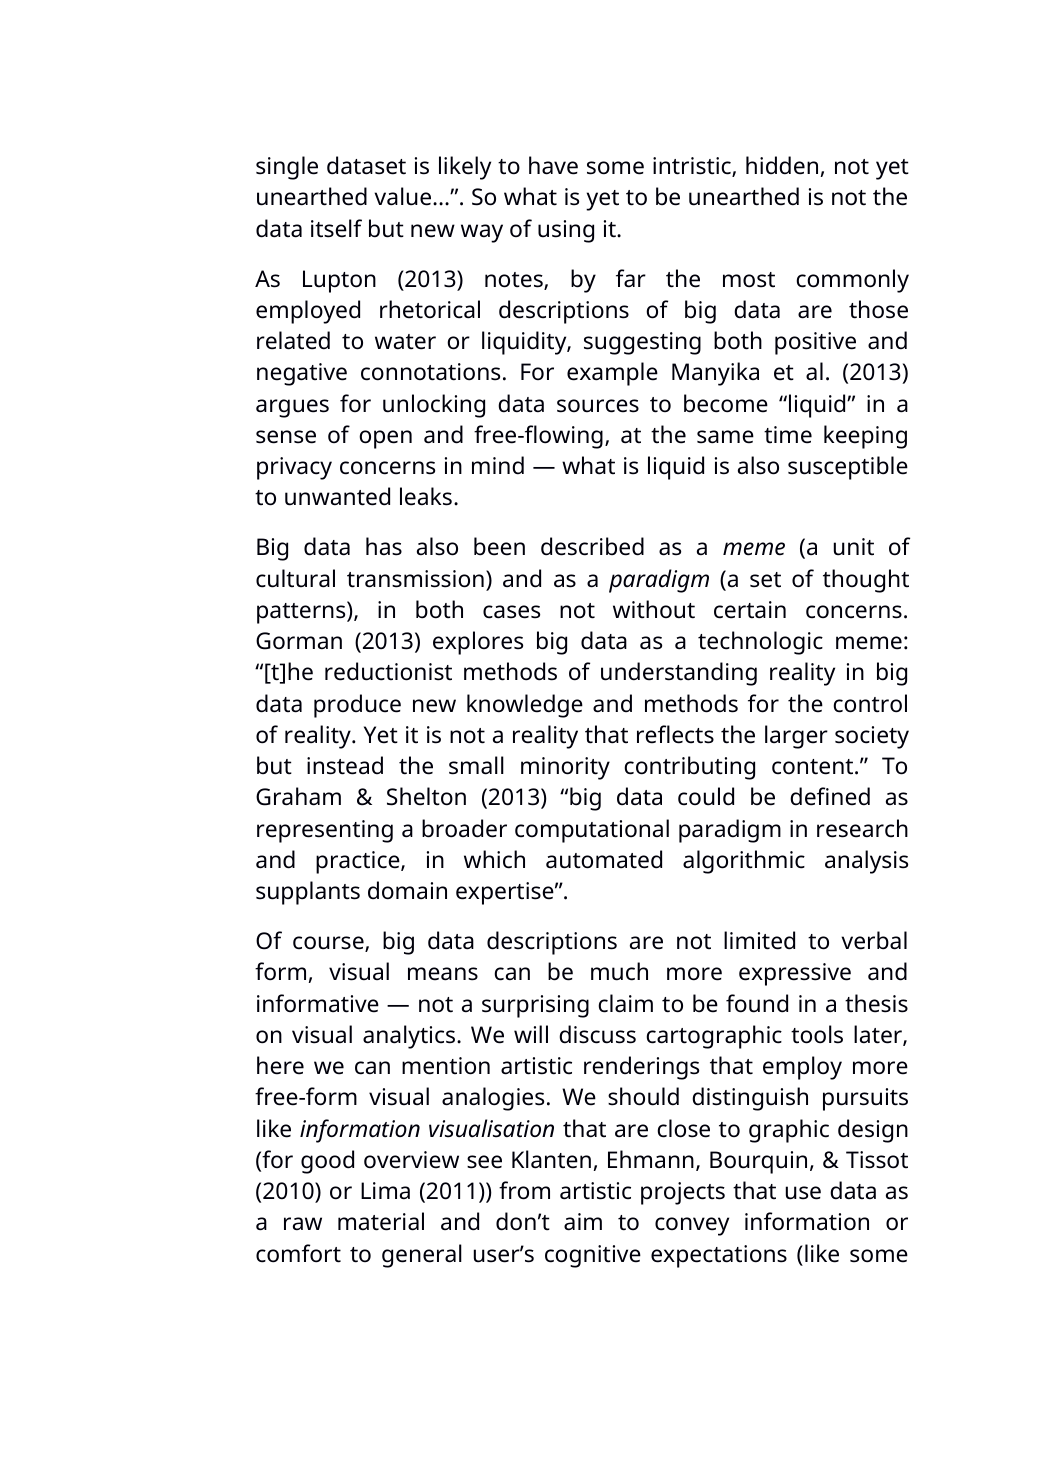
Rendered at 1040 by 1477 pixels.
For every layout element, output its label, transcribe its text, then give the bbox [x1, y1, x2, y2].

text As Lupton (2013) notes, by far the most commonly employed rhetorical descriptions of big data are those related to water or liquidity, suggesting both positive and negative connotations. For example Manyika et al. (2013) argues for unlocking data sources to become “liquid” in a sense of open and free-flowing, at the same time keeping privacy concerns in mind — what is liquid is also susceptible to unwanted leaks. [255, 262, 910, 512]
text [255, 925, 910, 1269]
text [255, 150, 910, 244]
text Big data has also been described as a meme (a unit of cultural transmission) and as a paradigm (a set of thought patterns), in both cases not without certain concerns. Gorman (2013) explores big data as a technologic meme: “[t]he reductionist methods of understanding reality in big data produce new knowledge and methods for the control of reality. Yet it is not a reality that reflects the larger society but instead the small minority contributing content.” To Graham & Shelton (2013) “big data could be defined as representing a broader computational paradigm in research and practice, in which automated algorithmic analysis supplants domain expertise”. [255, 531, 910, 906]
